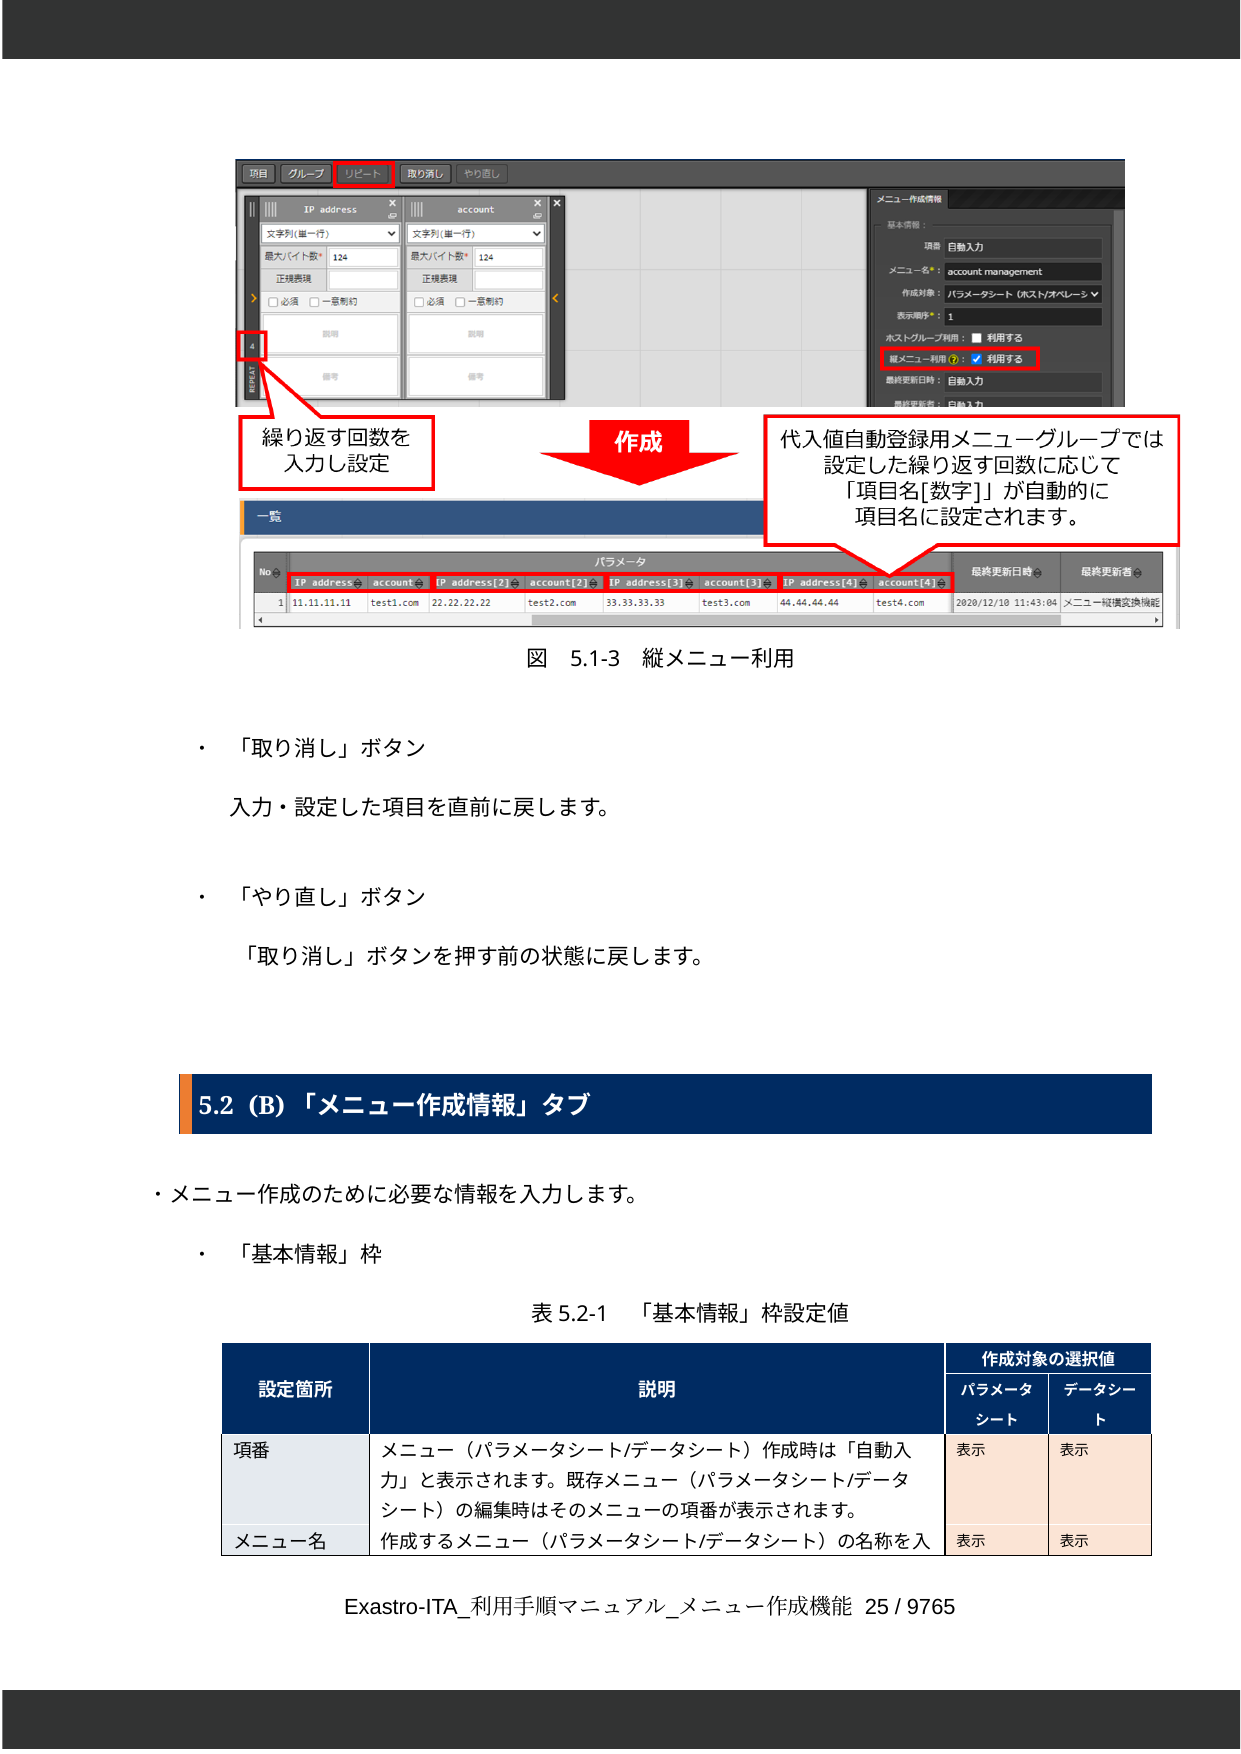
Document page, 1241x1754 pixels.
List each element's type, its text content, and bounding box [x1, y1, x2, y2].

table_cell 表示 [946, 1525, 1048, 1555]
table_header 作成対象の選択値 [946, 1343, 1151, 1373]
table_cell 表示 [946, 1435, 1048, 1524]
text 「取り消し」ボタンを押す前の状態に戻します。 [148, 925, 1152, 985]
text ・メニュー作成のために必要な情報を入力します。 [148, 1163, 1152, 1223]
picture [2, 1690, 1241, 1749]
picture [2, 0, 1241, 59]
list 表5.2-1 「基本情報」枠設定値 [229, 1283, 1152, 1342]
table_cell 項番 [222, 1435, 369, 1524]
picture [235, 159, 1181, 629]
table_cell メニュー名 [222, 1525, 369, 1555]
list 「やり直し」ボタン [191, 866, 1152, 925]
table_cell パラメータ シート [946, 1374, 1048, 1434]
table_cell メニュー（パラメータシート/データシート）作成時は「自動入力」と表示されます。既存メニュー（パラメータシート/データシート）の編集時はそのメニューの項番が表示されます。 [370, 1435, 944, 1524]
table_header 設定箇所 [222, 1343, 369, 1434]
table_cell 表示 [1049, 1525, 1151, 1555]
list 「基本情報」枠 [191, 1223, 1152, 1283]
list 「取り消し」ボタン 入力・設定した項目を直前に戻します。 [191, 717, 1152, 836]
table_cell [370, 1525, 944, 1555]
text 図 5.1-3 縦メニュー利用 [148, 627, 1152, 687]
table_header 説明 [370, 1343, 944, 1434]
table_cell 表示 [1049, 1435, 1151, 1524]
subtitle (B) 「メニュー作成情報」タブ [192, 1074, 1152, 1134]
table_cell データシート [1049, 1374, 1151, 1434]
